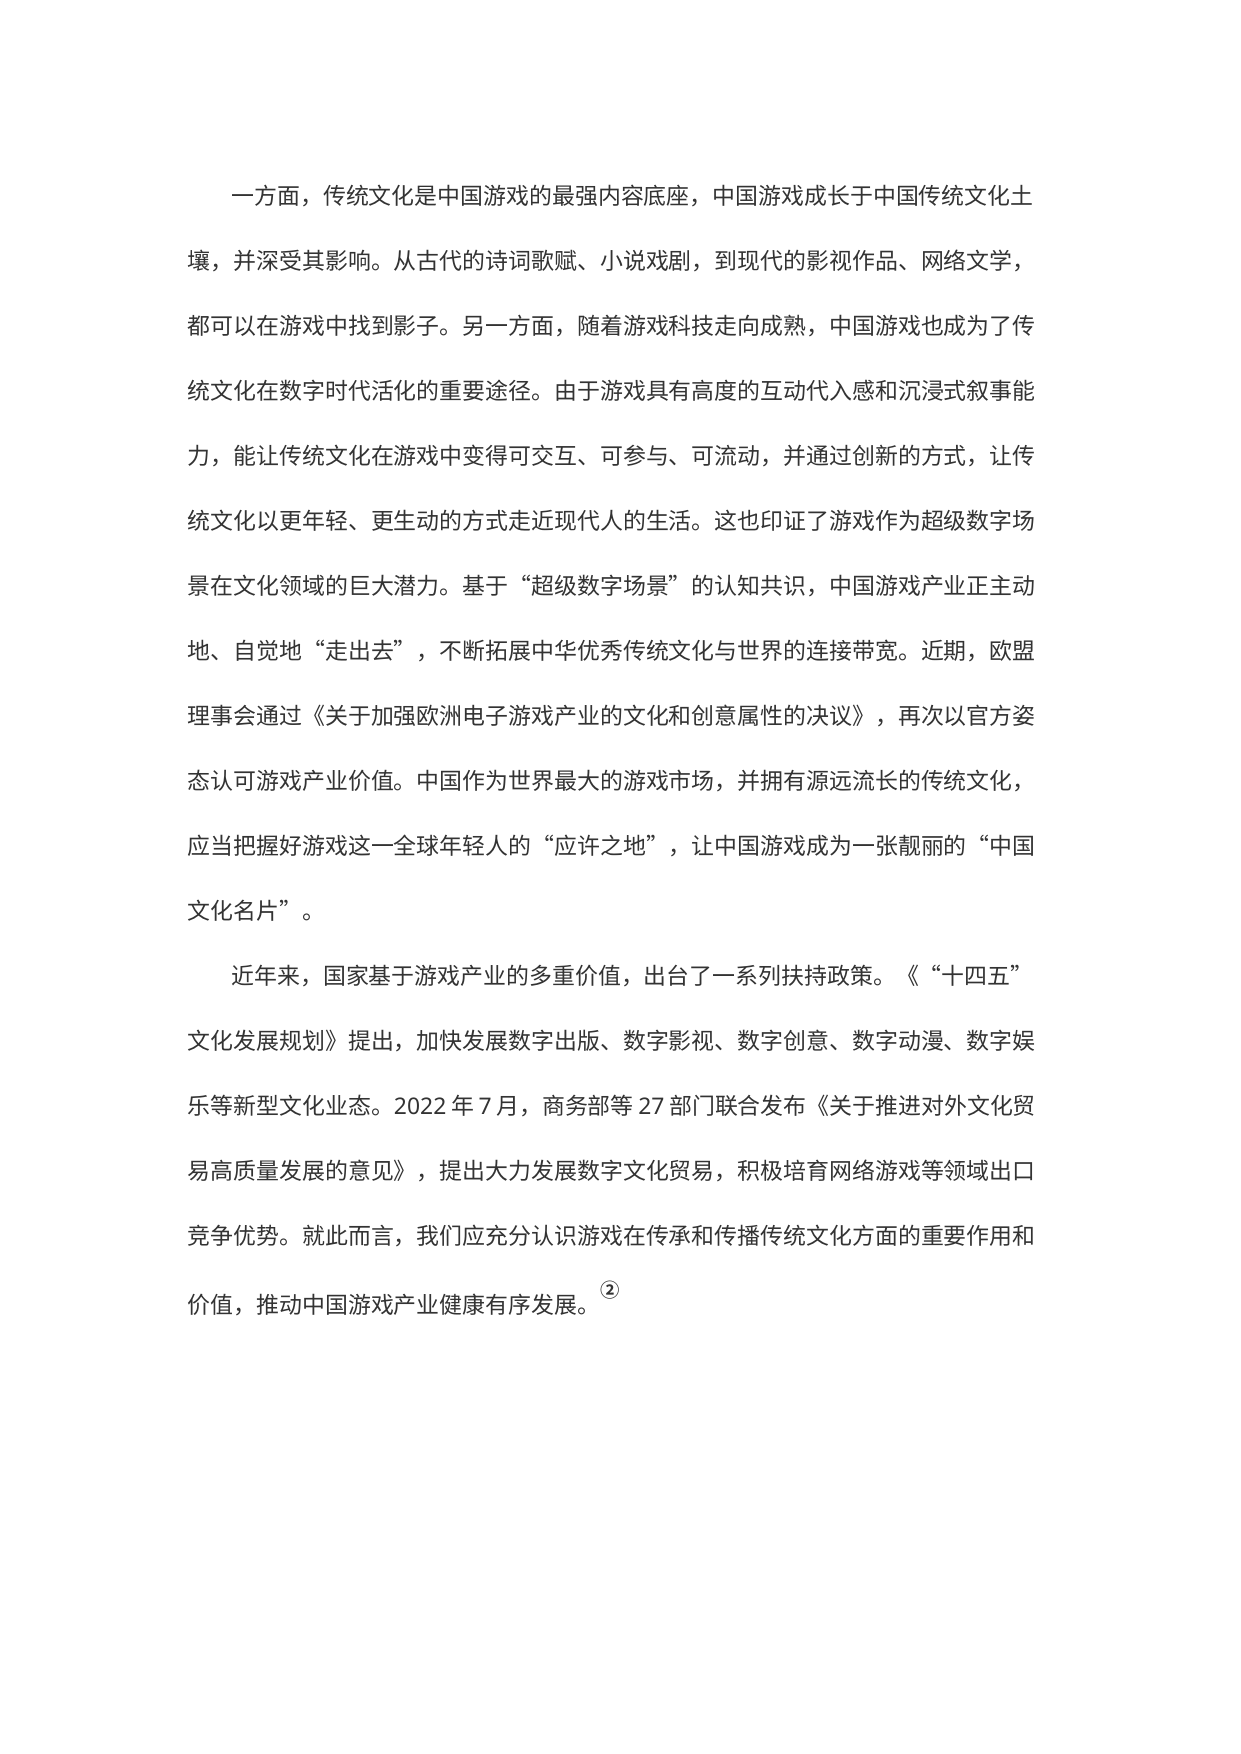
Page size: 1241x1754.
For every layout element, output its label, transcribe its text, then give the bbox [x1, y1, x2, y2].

text 一方面，传统文化是中国游戏的最强内容底座，中国游戏成长于中国传统文化土壤，并深受其影响。从古代的诗词歌赋、小说戏剧，到现代的影视作品、网络文学，都可以在游戏中找到影子。另一方面，随着游戏科技走向成熟，中国游戏也成为了传统文化在数字时代活化的重要途径。由于游戏具有高度的互动代入感和沉浸式叙事能力，能让传统文化在游戏中变得可交互、可参与、可流动，并通过创新的方式，让传统文化以更年轻、更生动的方式走近现代人的生活。这也印证了游戏作为超级数字场景在文化领域的巨大潜力。基于“超级数字场景”的认知共识，中国游戏产业正主动地、自觉地“走出去”，不断拓展中华优秀传统文化与世界的连接带宽。近期，欧盟理事会通过《关于加强欧洲电子游戏产业的文化和创意属性的决议》，再次以官方姿态认可游戏产业价值。中国作为世界最大的游戏市场，并拥有源远流长的传统文化，应当把握好游戏这一全球年轻人的“应许之地”，让中国游戏成为一张靓丽的“中国文化名片”。 [187, 162, 1053, 942]
text 近年来，国家基于游戏产业的多重价值，出台了一系列扶持政策。《“十四五”文化发展规划》提出，加快发展数字出版、数字影视、数字创意、数字动漫、数字娱乐等新型文化业态。2022年7月，商务部等27部门联合发布《关于推进对外文化贸易高质量发展的意见》，提出大力发展数字文化贸易，积极培育网络游戏等领域出口竞争优势。就此而言，我们应充分认识游戏在传承和传播传统文化方面的重要作用和价值，推动中国游戏产业健康有序发展。② [187, 942, 1053, 1332]
